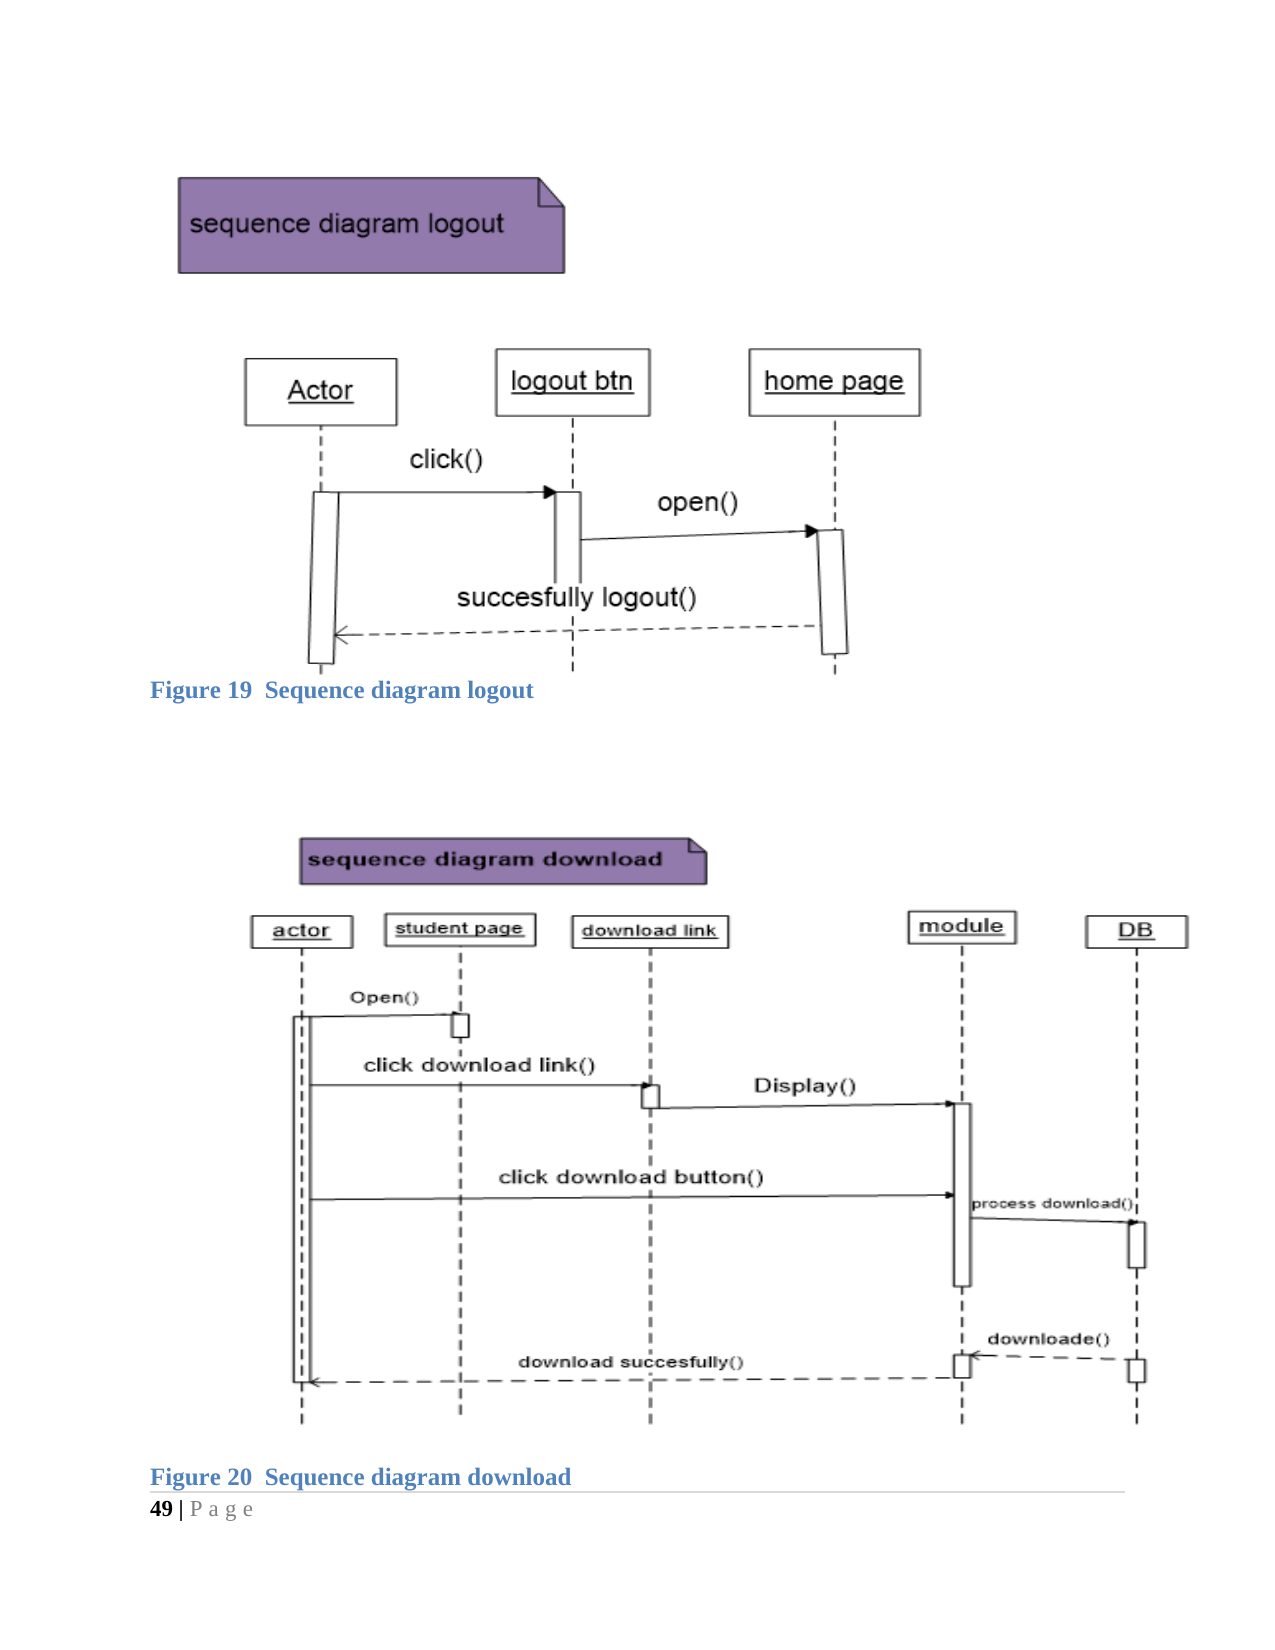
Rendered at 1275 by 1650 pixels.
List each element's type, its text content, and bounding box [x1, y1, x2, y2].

text Figure 20 Sequence diagram download [150, 1462, 1125, 1491]
picture [150, 801, 1211, 1436]
text Figure 19 Sequence diagram logout [150, 675, 1125, 704]
picture [150, 150, 927, 675]
